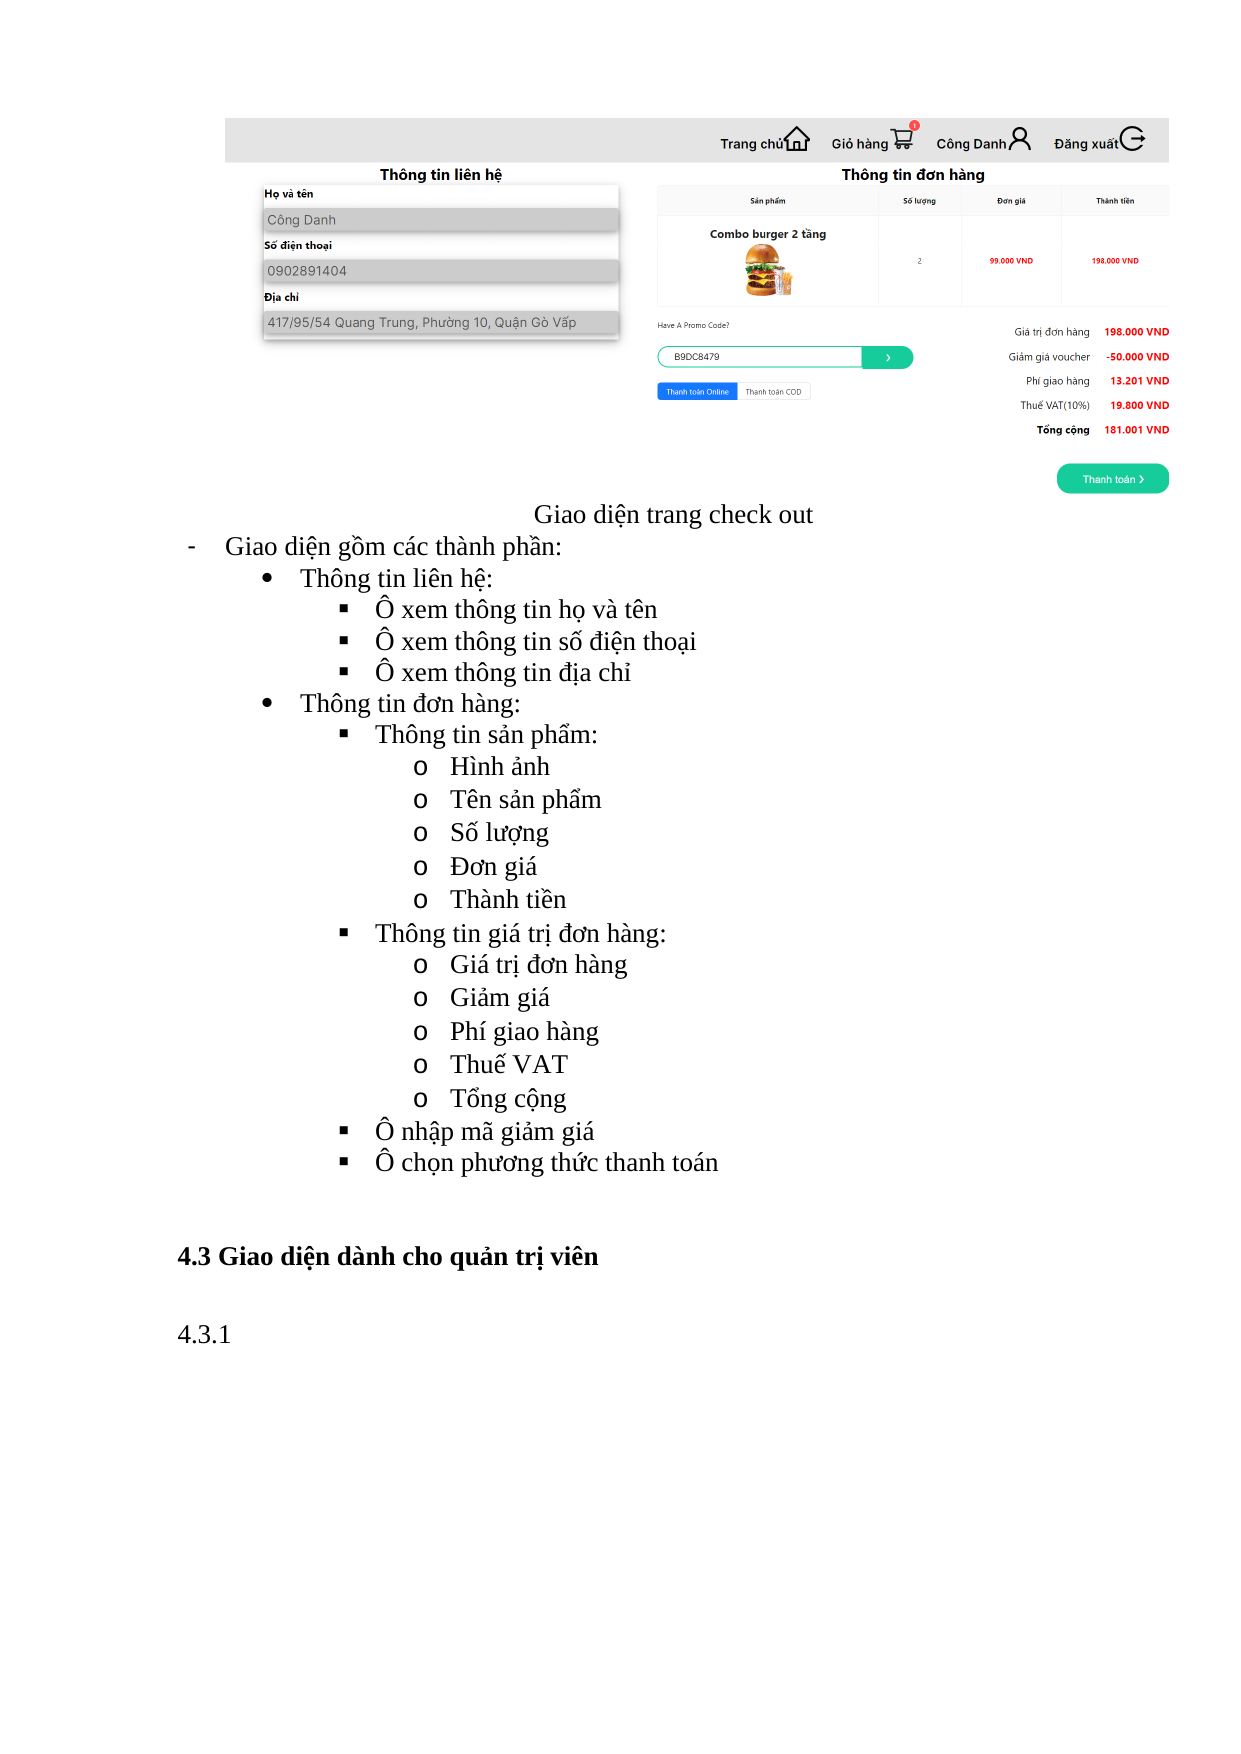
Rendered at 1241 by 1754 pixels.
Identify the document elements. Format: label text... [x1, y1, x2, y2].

list Thành tiền [412, 883, 1122, 917]
list Tổng cộng [412, 1082, 1122, 1115]
list Thông tin đơn hàng: [262, 687, 1122, 718]
list Tên sản phẩm [412, 783, 1122, 817]
list Hình ảnh [412, 750, 1122, 783]
list Thông tin sản phẩm: [337, 718, 1122, 750]
list Thuế VAT [412, 1048, 1122, 1082]
list Ô xem thông tin họ và tên [337, 593, 1122, 625]
list Đơn giá [412, 850, 1122, 883]
text 4.3.1 [177, 1318, 1122, 1349]
list Giao diện trang check out [225, 498, 1122, 529]
list Thông tin giá trị đơn hàng: [337, 917, 1122, 948]
list Ô xem thông tin số điện thoại [337, 625, 1122, 656]
list Ô chọn phương thức thanh toán [337, 1147, 1122, 1178]
list Phí giao hàng [412, 1015, 1122, 1048]
picture [225, 118, 1170, 498]
text 4.3 Giao diện dành cho quản trị viên [177, 1240, 1122, 1271]
list Giá trị đơn hàng [412, 948, 1122, 982]
list Giao diện gồm các thành phần: [187, 529, 1122, 562]
list Ô nhập mã giảm giá [337, 1115, 1122, 1147]
list Giảm giá [412, 982, 1122, 1015]
list Thông tin liên hệ: [262, 562, 1122, 593]
list Số lượng [412, 817, 1122, 850]
list Ô xem thông tin địa chỉ [337, 656, 1122, 687]
